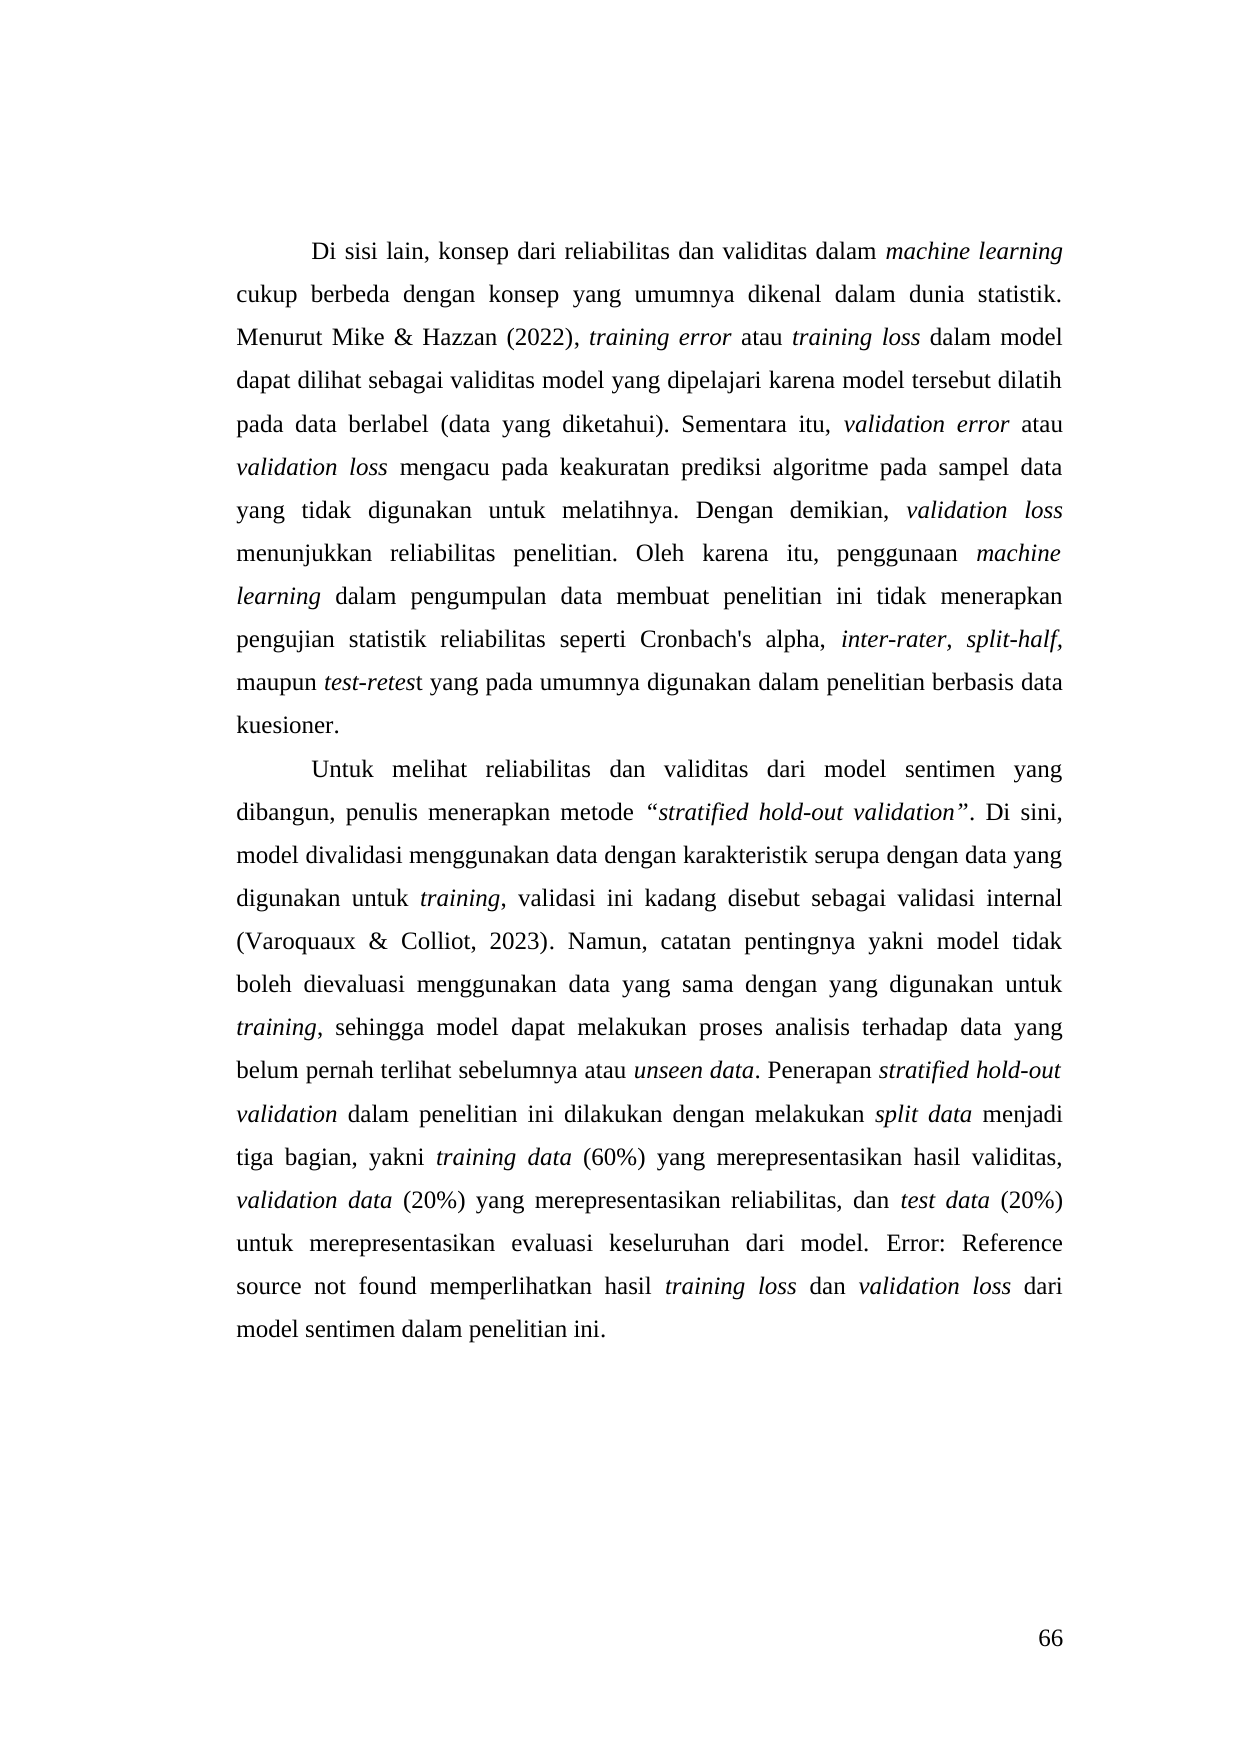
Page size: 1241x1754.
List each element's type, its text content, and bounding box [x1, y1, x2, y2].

text Untuk melihat reliabilitas dan validitas dari model sentimen yang dibangun, penulis menerapkan metode “stratified hold-out validation”. Di sini, model divalidasi menggunakan data dengan karakteristik serupa dengan data yang digunakan untuk training, validasi ini kadang disebut sebagai validasi internal . Namun, catatan pentingnya yakni model tidak boleh dievaluasi menggunakan data yang sama dengan yang digunakan untuk training, sehingga model dapat melakukan proses analisis terhadap data yang belum pernah terlihat sebelumnya atau unseen data. Penerapan stratified hold-out validation dalam penelitian ini dilakukan dengan melakukan split data menjadi tiga bagian, yakni training data (60%) yang merepresentasikan hasil validitas, validation data (20%) yang merepresentasikan reliabilitas, dan test data (20%) untuk merepresentasikan evaluasi keseluruhan dari model. Error! Reference source not found. memperlihatkan hasil training loss dan validation loss dari model sentimen dalam penelitian ini. [236, 754, 1063, 1343]
text Di sisi lain, konsep dari reliabilitas dan validitas dalam machine learning cukup berbeda dengan konsep yang umumnya dikenal dalam dunia statistik. Menurut , training error atau training loss dalam model dapat dilihat sebagai validitas model yang dipelajari karena model tersebut dilatih pada data berlabel (data yang diketahui). Sementara itu, validation error atau validation loss mengacu pada keakuratan prediksi algoritme pada sampel data yang tidak digunakan untuk melatihnya. Dengan demikian, validation loss menunjukkan reliabilitas penelitian. Oleh karena itu, penggunaan machine learning dalam pengumpulan data membuat penelitian ini tidak menerapkan pengujian statistik reliabilitas seperti Cronbach's alpha, inter-rater, split-half, maupun test-retest yang pada umumnya digunakan dalam penelitian berbasis data kuesioner. [236, 236, 1063, 739]
